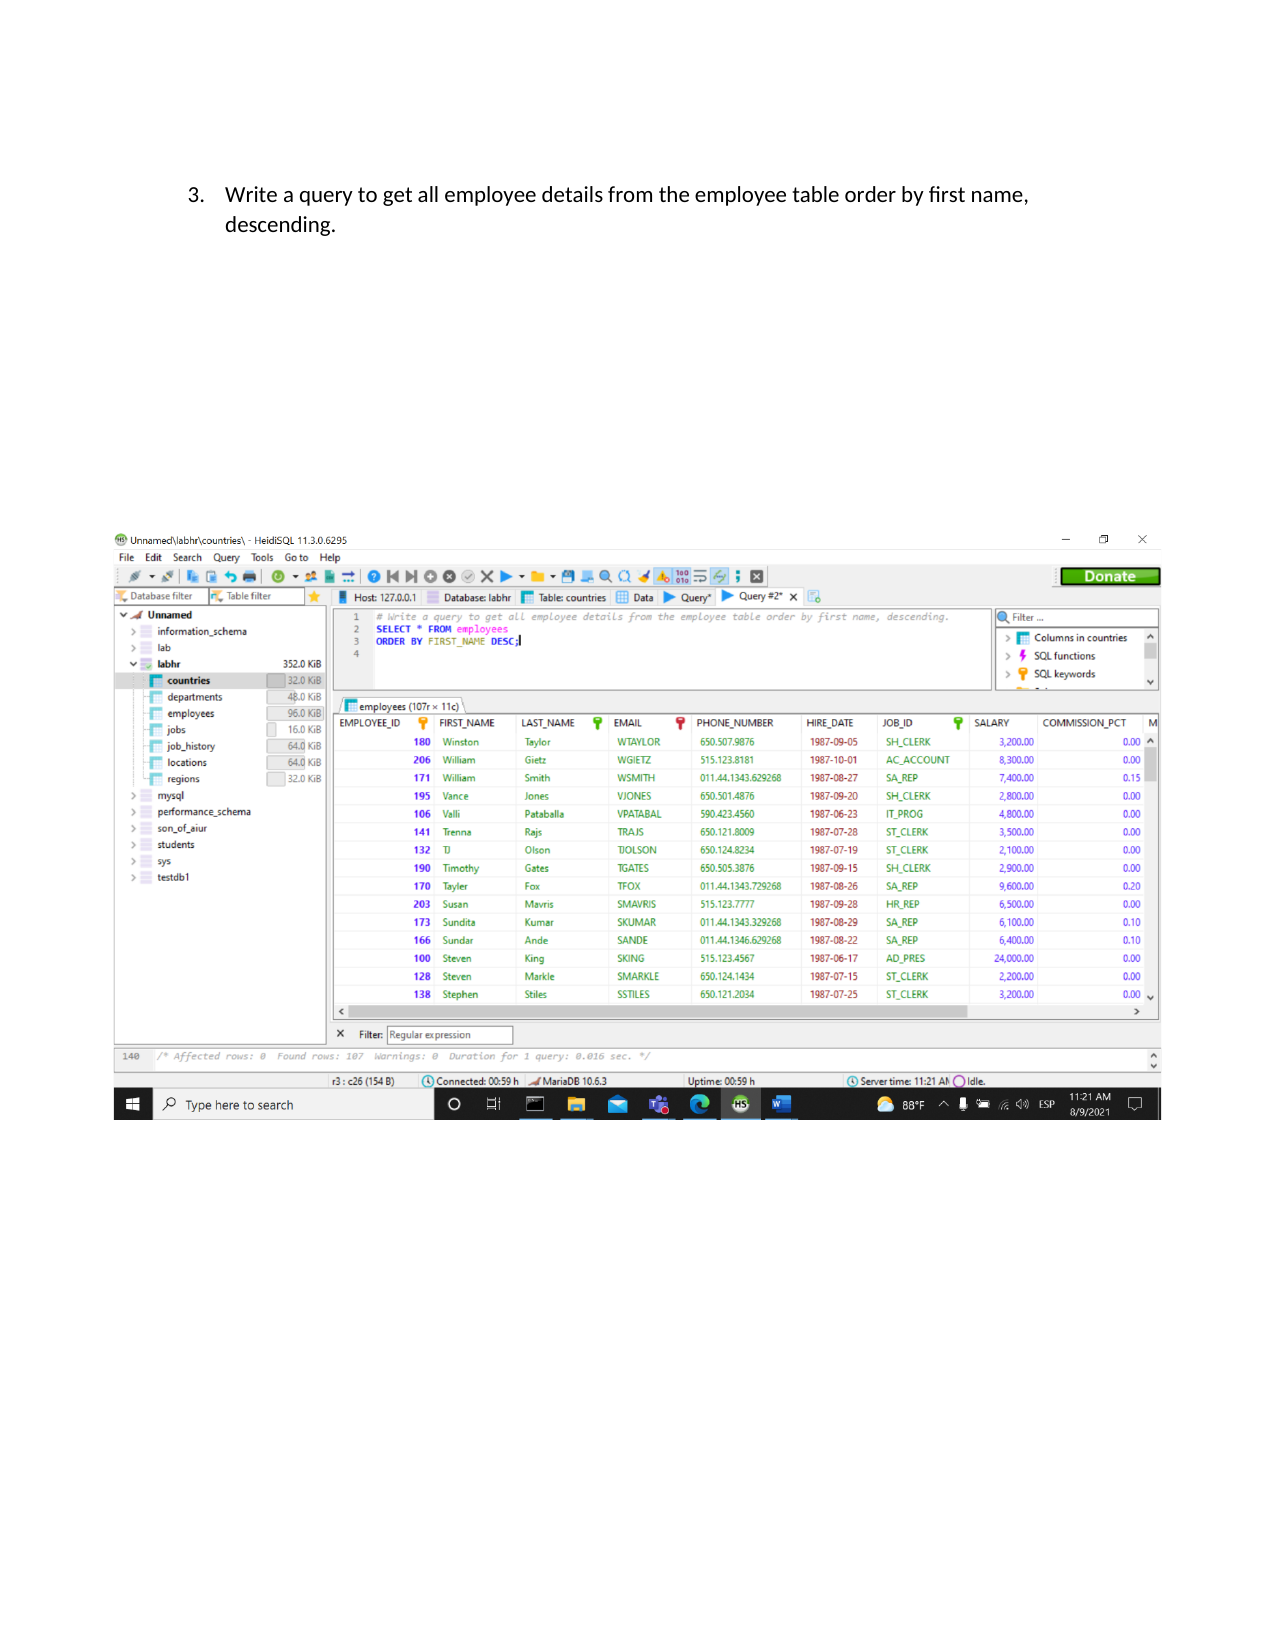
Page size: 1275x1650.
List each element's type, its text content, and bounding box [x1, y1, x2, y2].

picture [113, 530, 1162, 1120]
list Write a query to get all employee details from the employee table order by first name, descending. [187, 180, 1125, 238]
